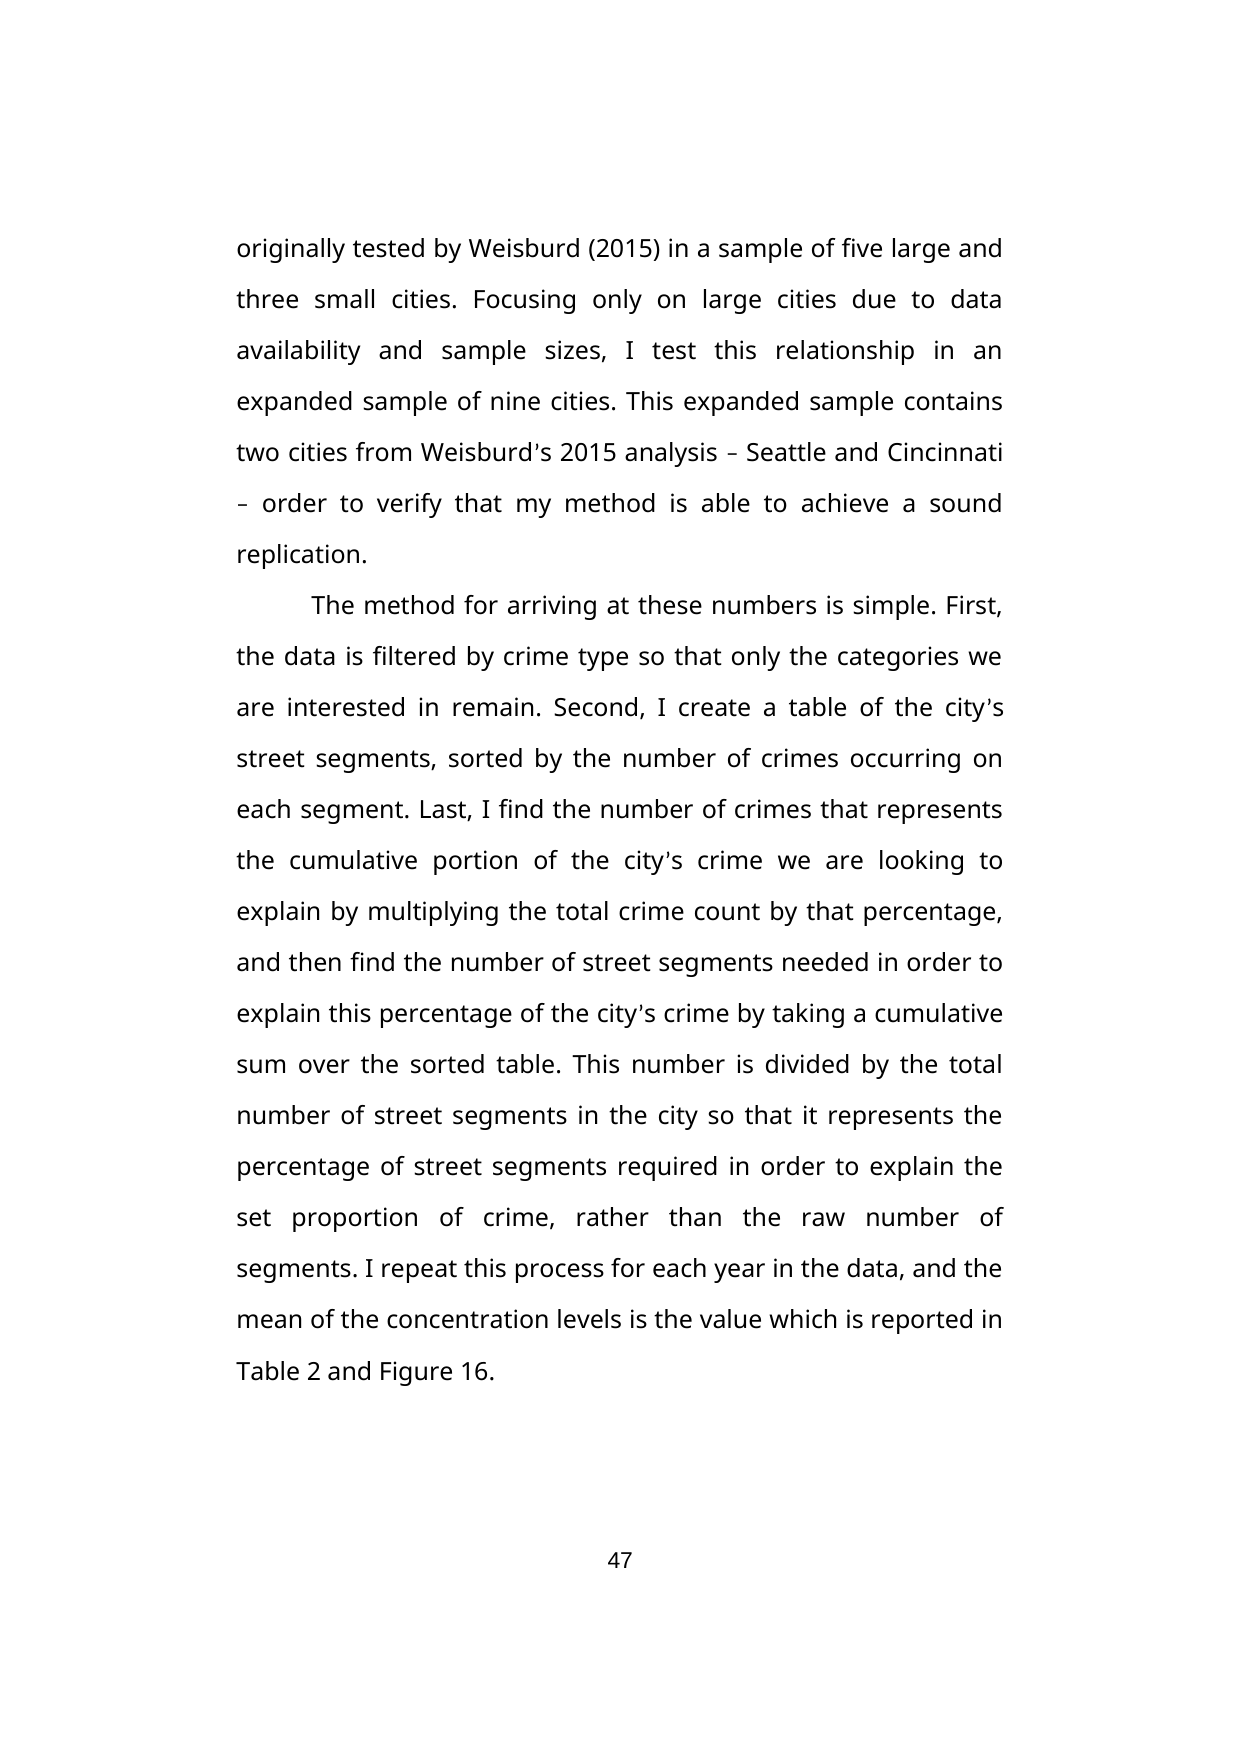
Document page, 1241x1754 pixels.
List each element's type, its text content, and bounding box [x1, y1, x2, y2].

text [236, 230, 1004, 571]
text The method for arriving at these numbers is simple. First, the data is filtered by crime type so that only the categories we are interested in remain. Second, I create a table of the city’s street segments, sorted by the number of crimes occurring on each segment. Last, I find the number of crimes that represents the cumulative portion of the city’s crime we are looking to explain by multiplying the total crime count by that percentage, and then find the number of street segments needed in order to explain this percentage of the city’s crime by taking a cumulative sum over the sorted table. This number is divided by the total number of street segments in the city so that it represents the percentage of street segments required in order to explain the set proportion of crime, rather than the raw number of segments. I repeat this process for each year in the data, and the mean of the concentration levels is the value which is reported in Table 2 and Figure 16. [236, 588, 1004, 1387]
